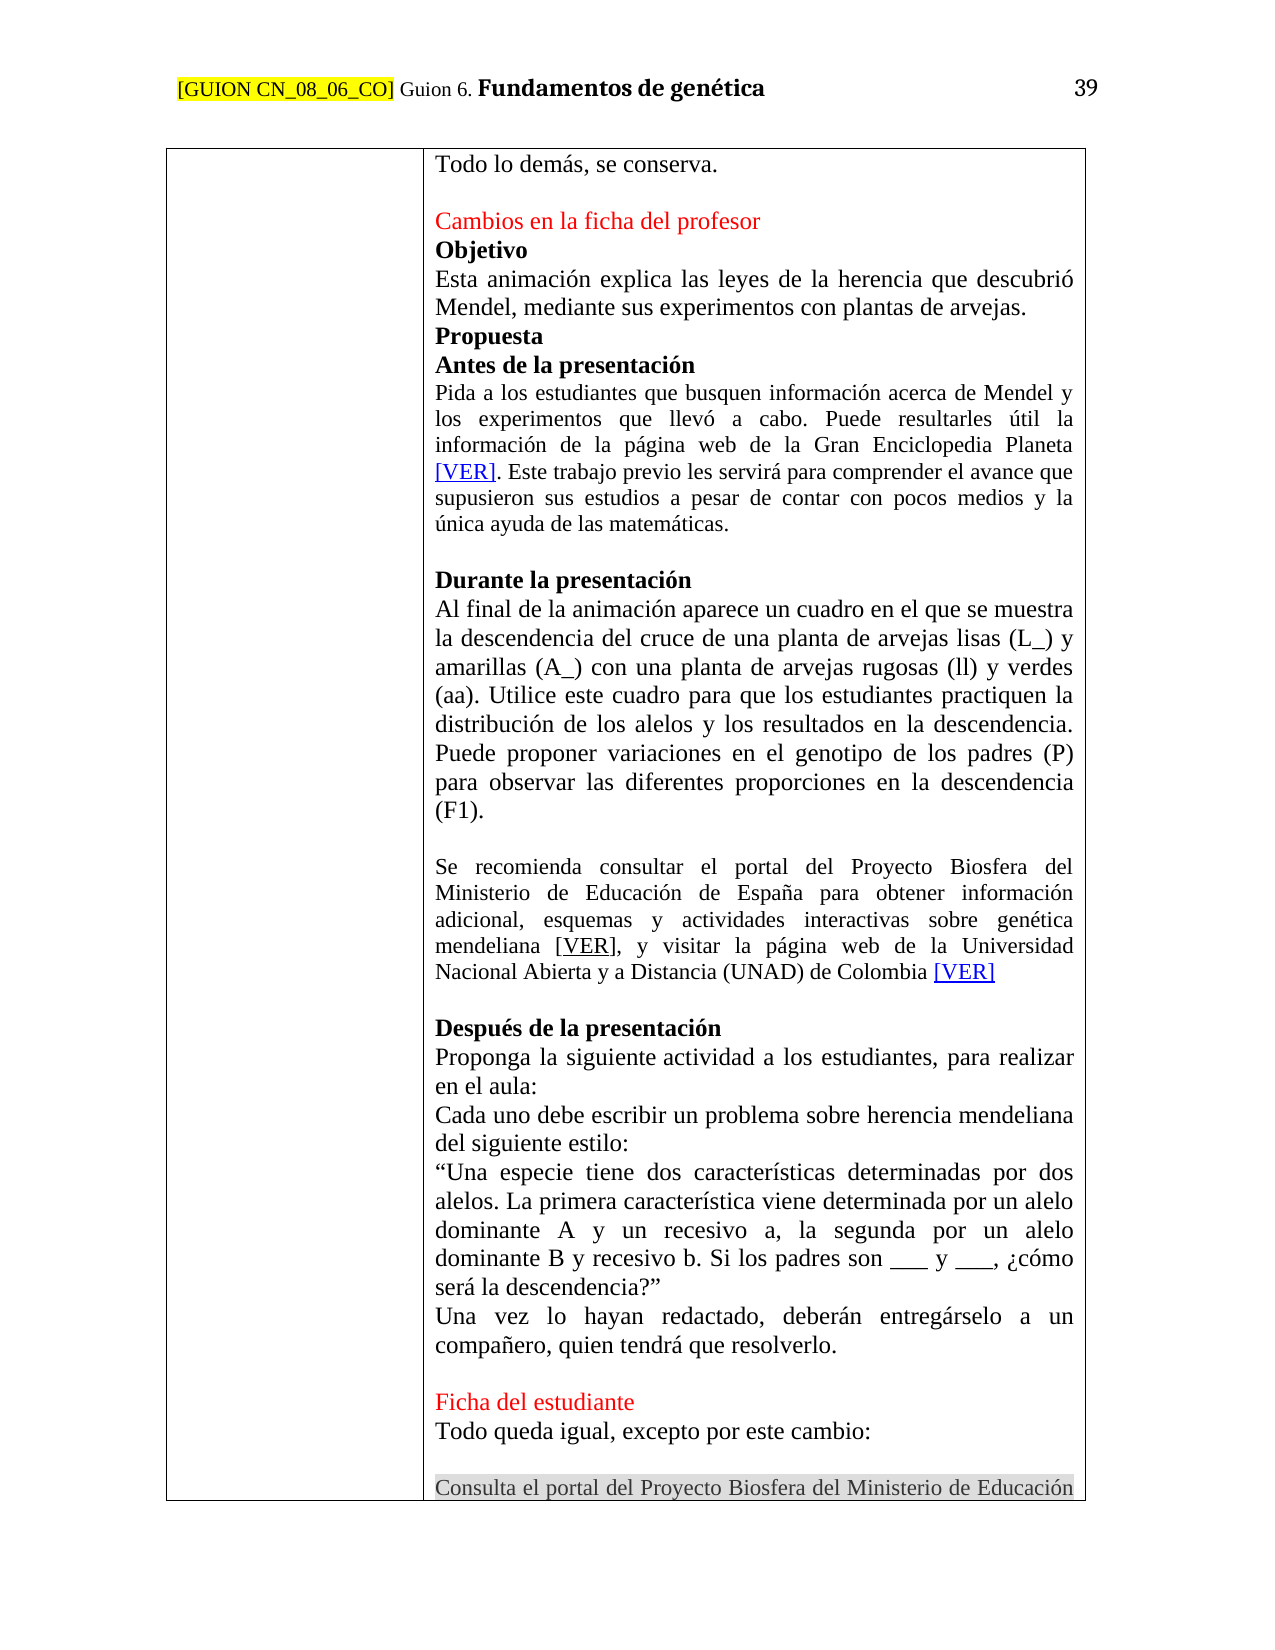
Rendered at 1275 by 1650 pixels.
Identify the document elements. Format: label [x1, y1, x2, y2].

table_cell [424, 149, 1085, 1500]
table_cell [167, 149, 423, 1500]
